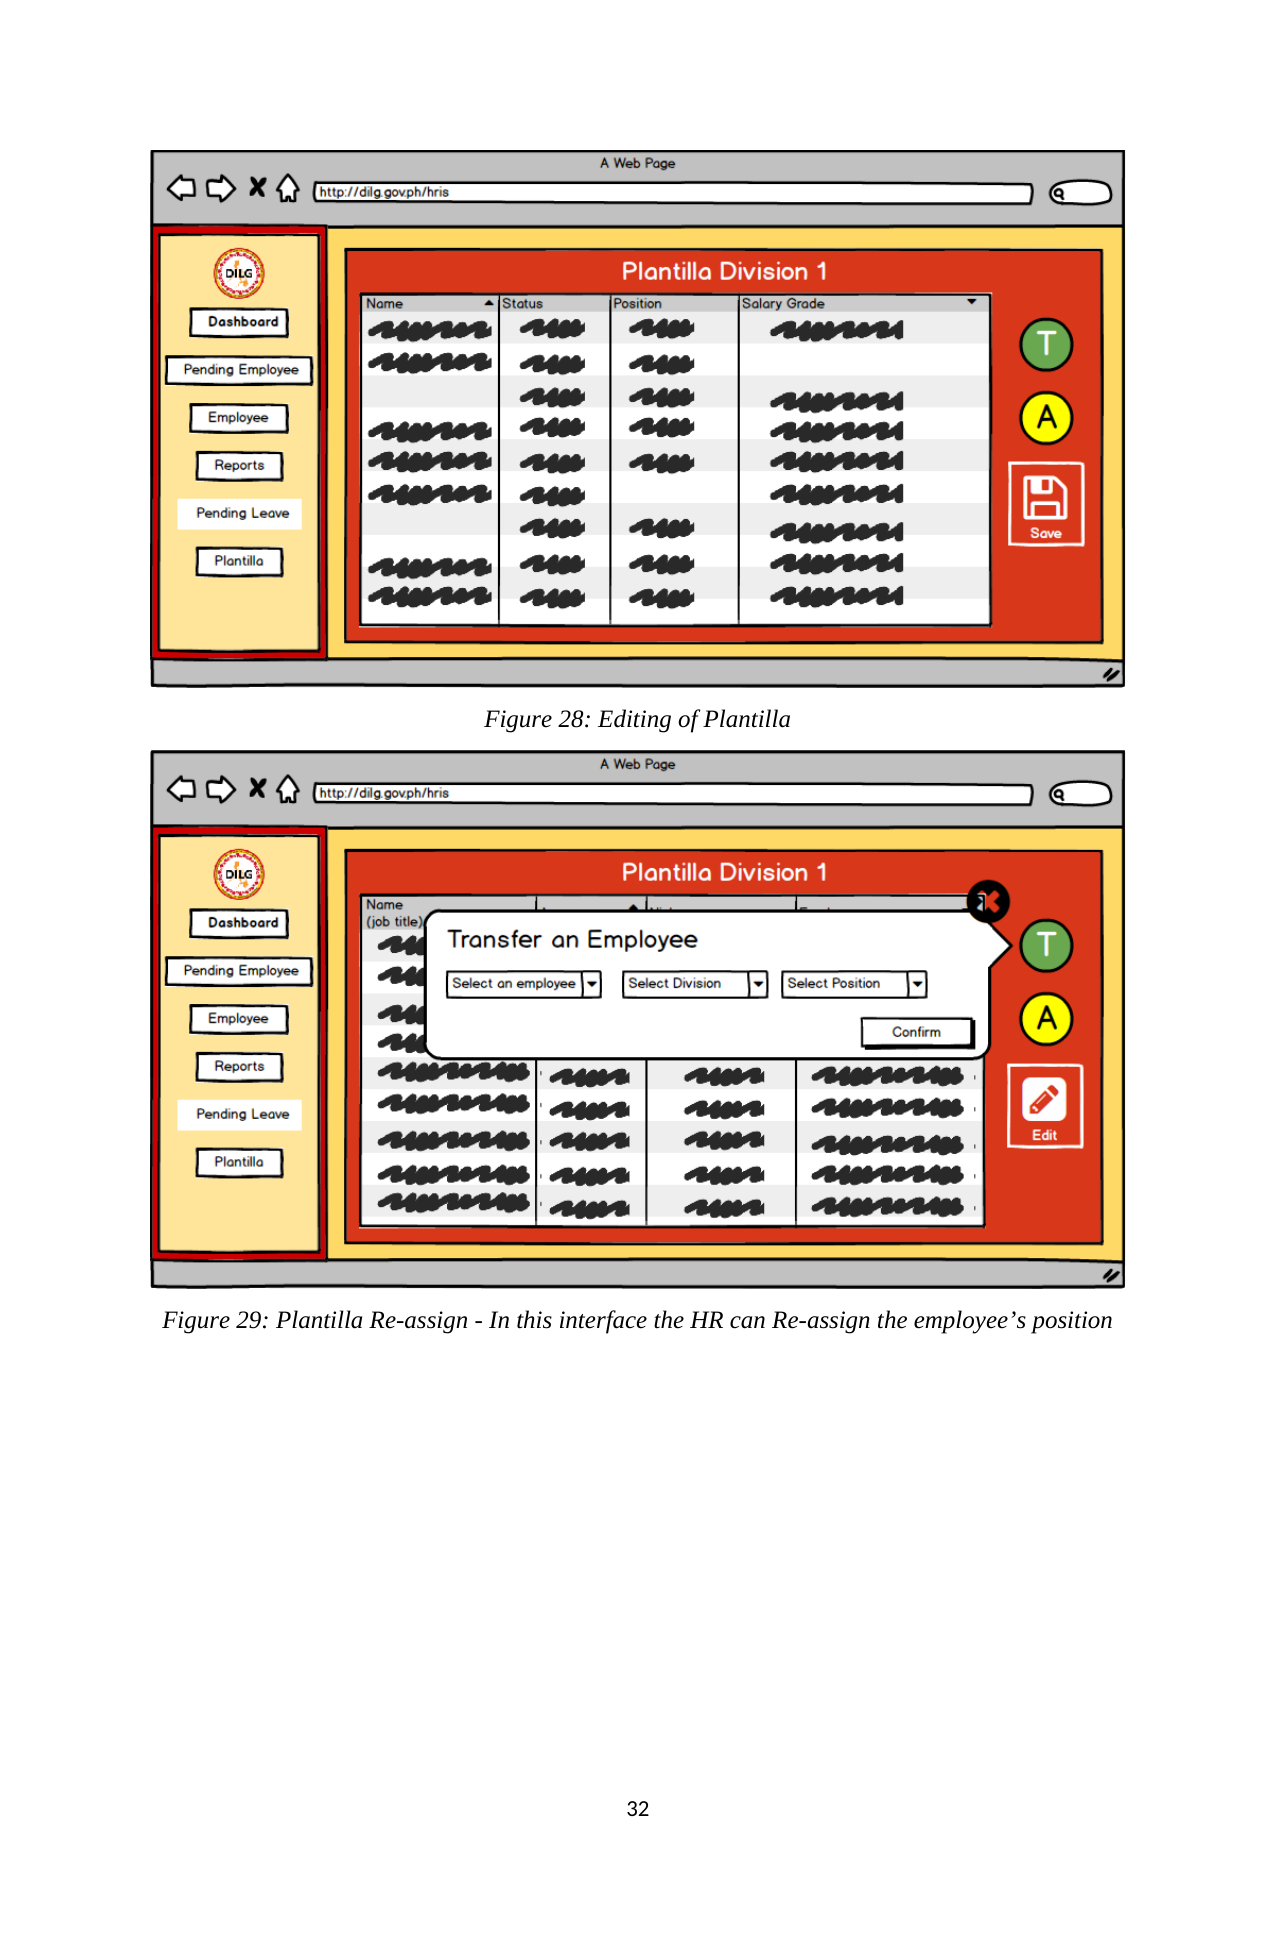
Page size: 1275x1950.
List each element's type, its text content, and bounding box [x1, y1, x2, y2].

picture [150, 750, 1125, 1289]
picture [150, 150, 1125, 688]
text Figure 29: Plantilla Re-assign - In this interface the HR can Re-assign the employee’s position [150, 1305, 1125, 1334]
text Figure 28: Editing of Plantilla [150, 704, 1125, 733]
